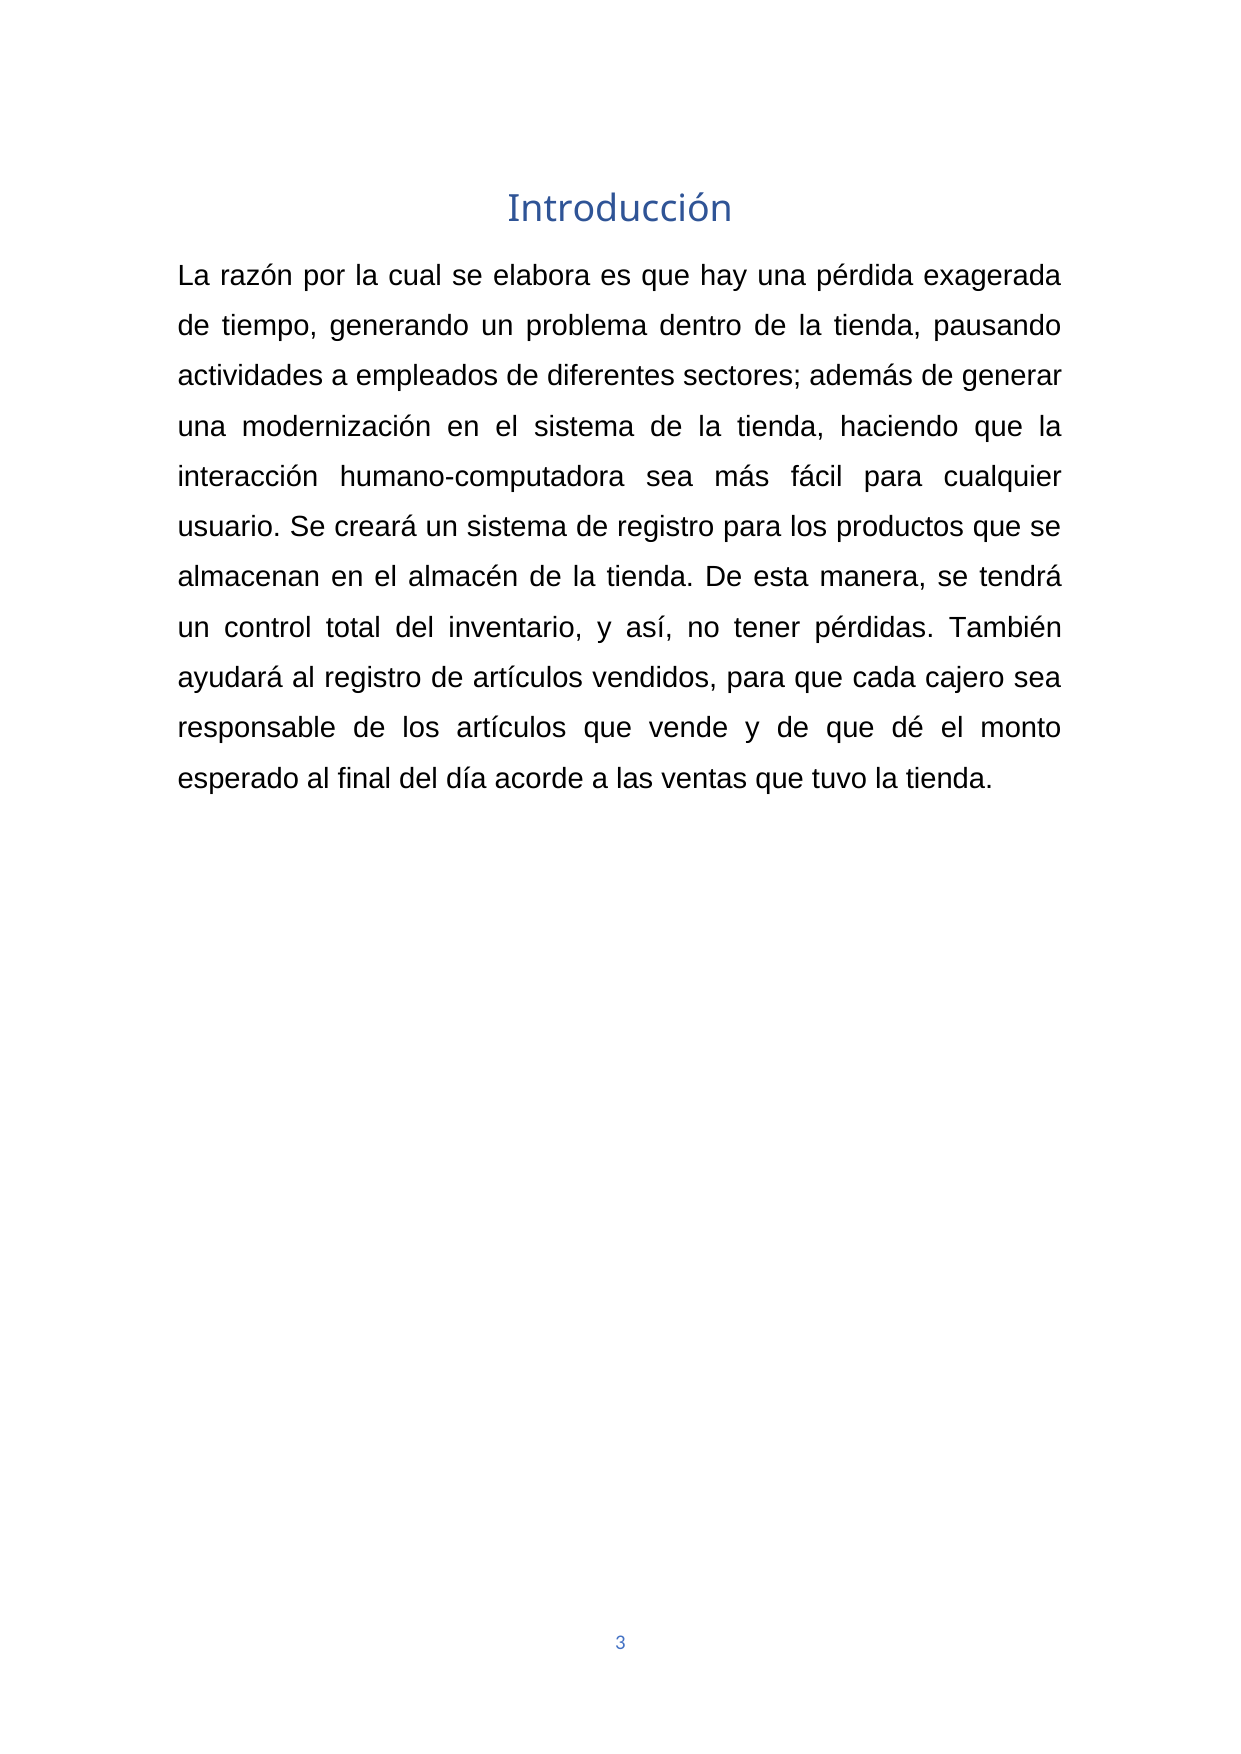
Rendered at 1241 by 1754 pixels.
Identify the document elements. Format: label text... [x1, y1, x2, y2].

text La razón por la cual se elabora es que hay una pérdida exagerada de tiempo, generando un problema dentro de la tienda, pausando actividades a empleados de diferentes sectores; además de generar una modernización en el sistema de la tienda, haciendo que la interacción humano-computadora sea más fácil para cualquier usuario. Se creará un sistema de registro para los productos que se almacenan en el almacén de la tienda. De esta manera, se tendrá un control total del inventario, y así, no tener pérdidas. También ayudará al registro de artículos vendidos, para que cada cajero sea responsable de los artículos que vende y de que dé el monto esperado al final del día acorde a las ventas que tuvo la tienda. [177, 258, 1063, 794]
subtitle Introducción [177, 181, 1063, 232]
